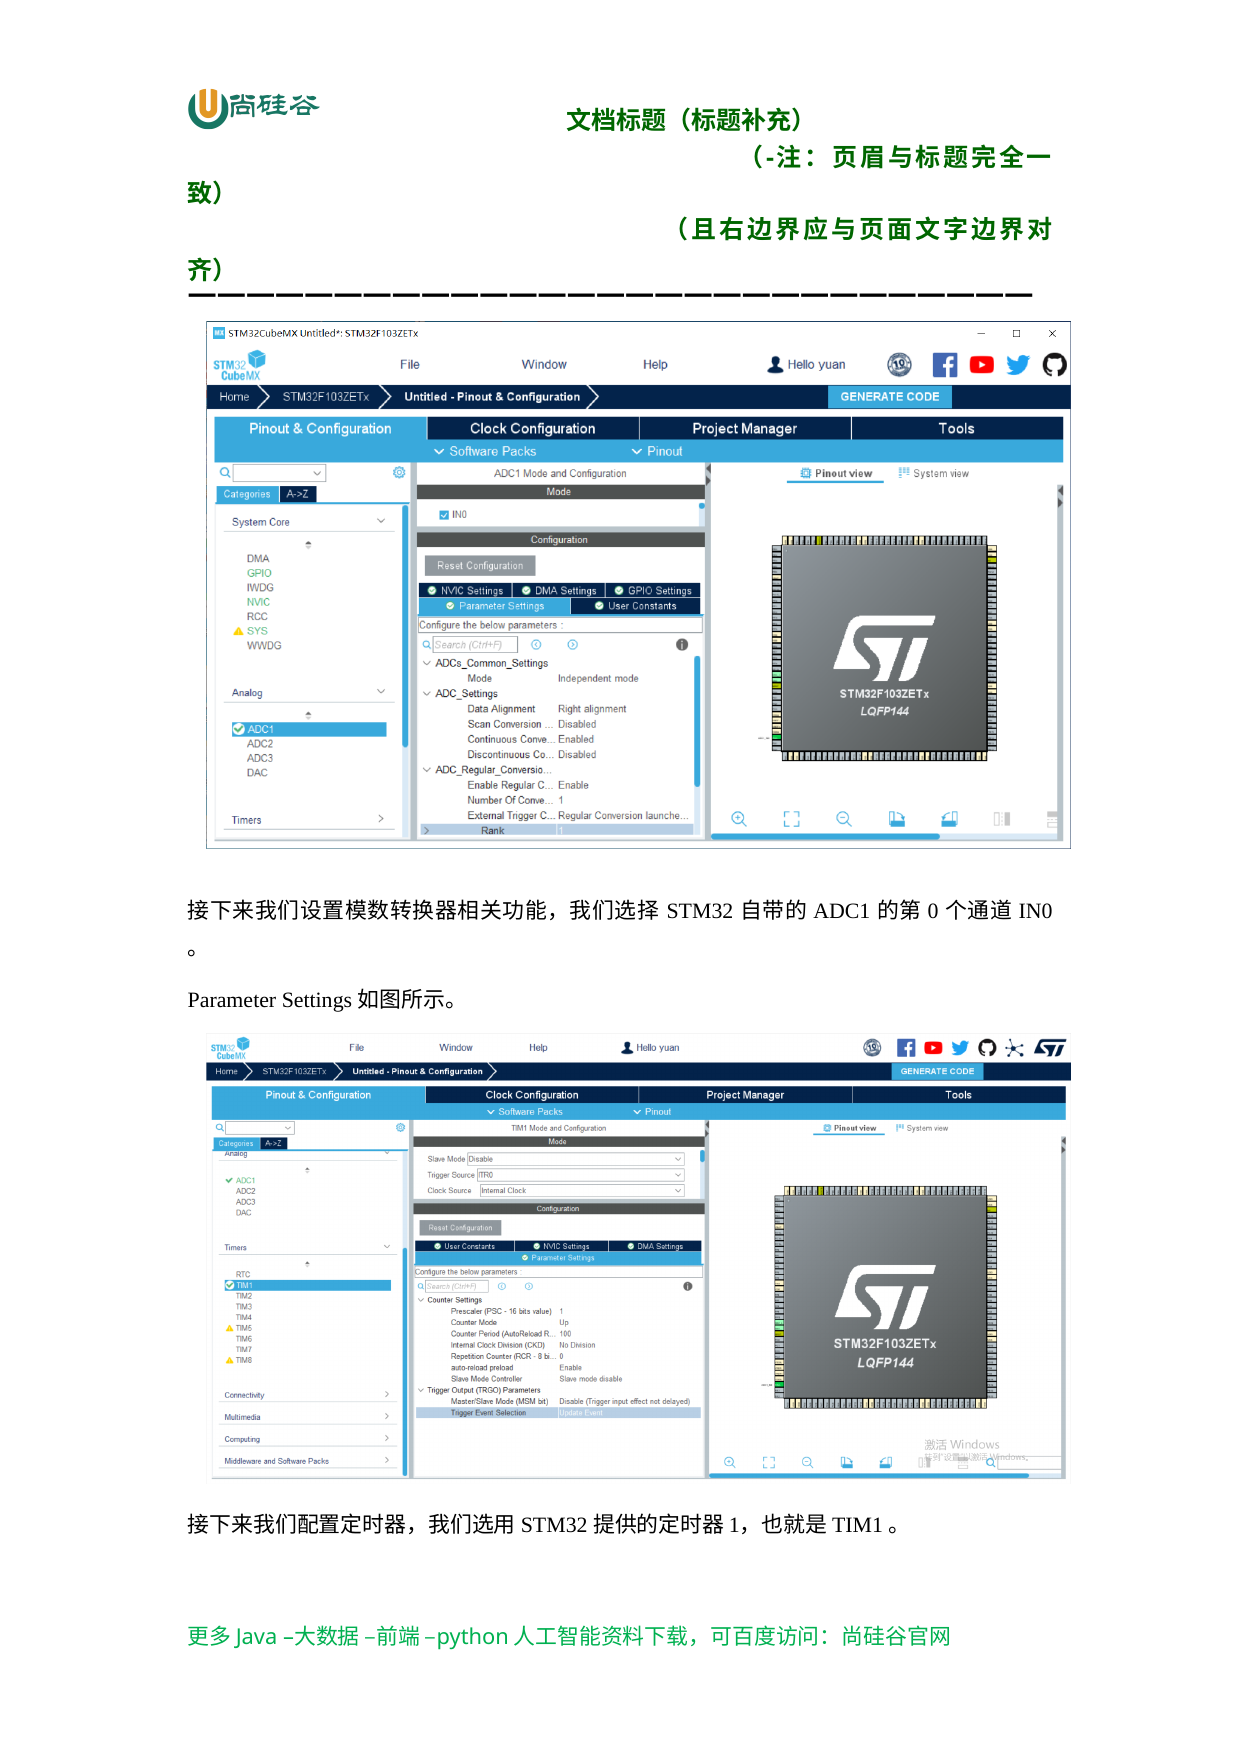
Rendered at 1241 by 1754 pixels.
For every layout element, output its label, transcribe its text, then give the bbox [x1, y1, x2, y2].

text 接下来我们设置模数转换器相关功能，我们选择 STM32 自带的 ADC1 的第 0 个通道 IN0 。 [187, 892, 1053, 962]
picture [206, 1033, 1071, 1484]
text Parameter Settings 如图所示。 [187, 982, 1053, 1014]
picture [206, 321, 1071, 849]
picture [187, 88, 321, 130]
text 接下来我们配置定时器，我们选用 STM32 提供的定时器1，也就是 TIM1 。 [187, 1507, 1053, 1539]
